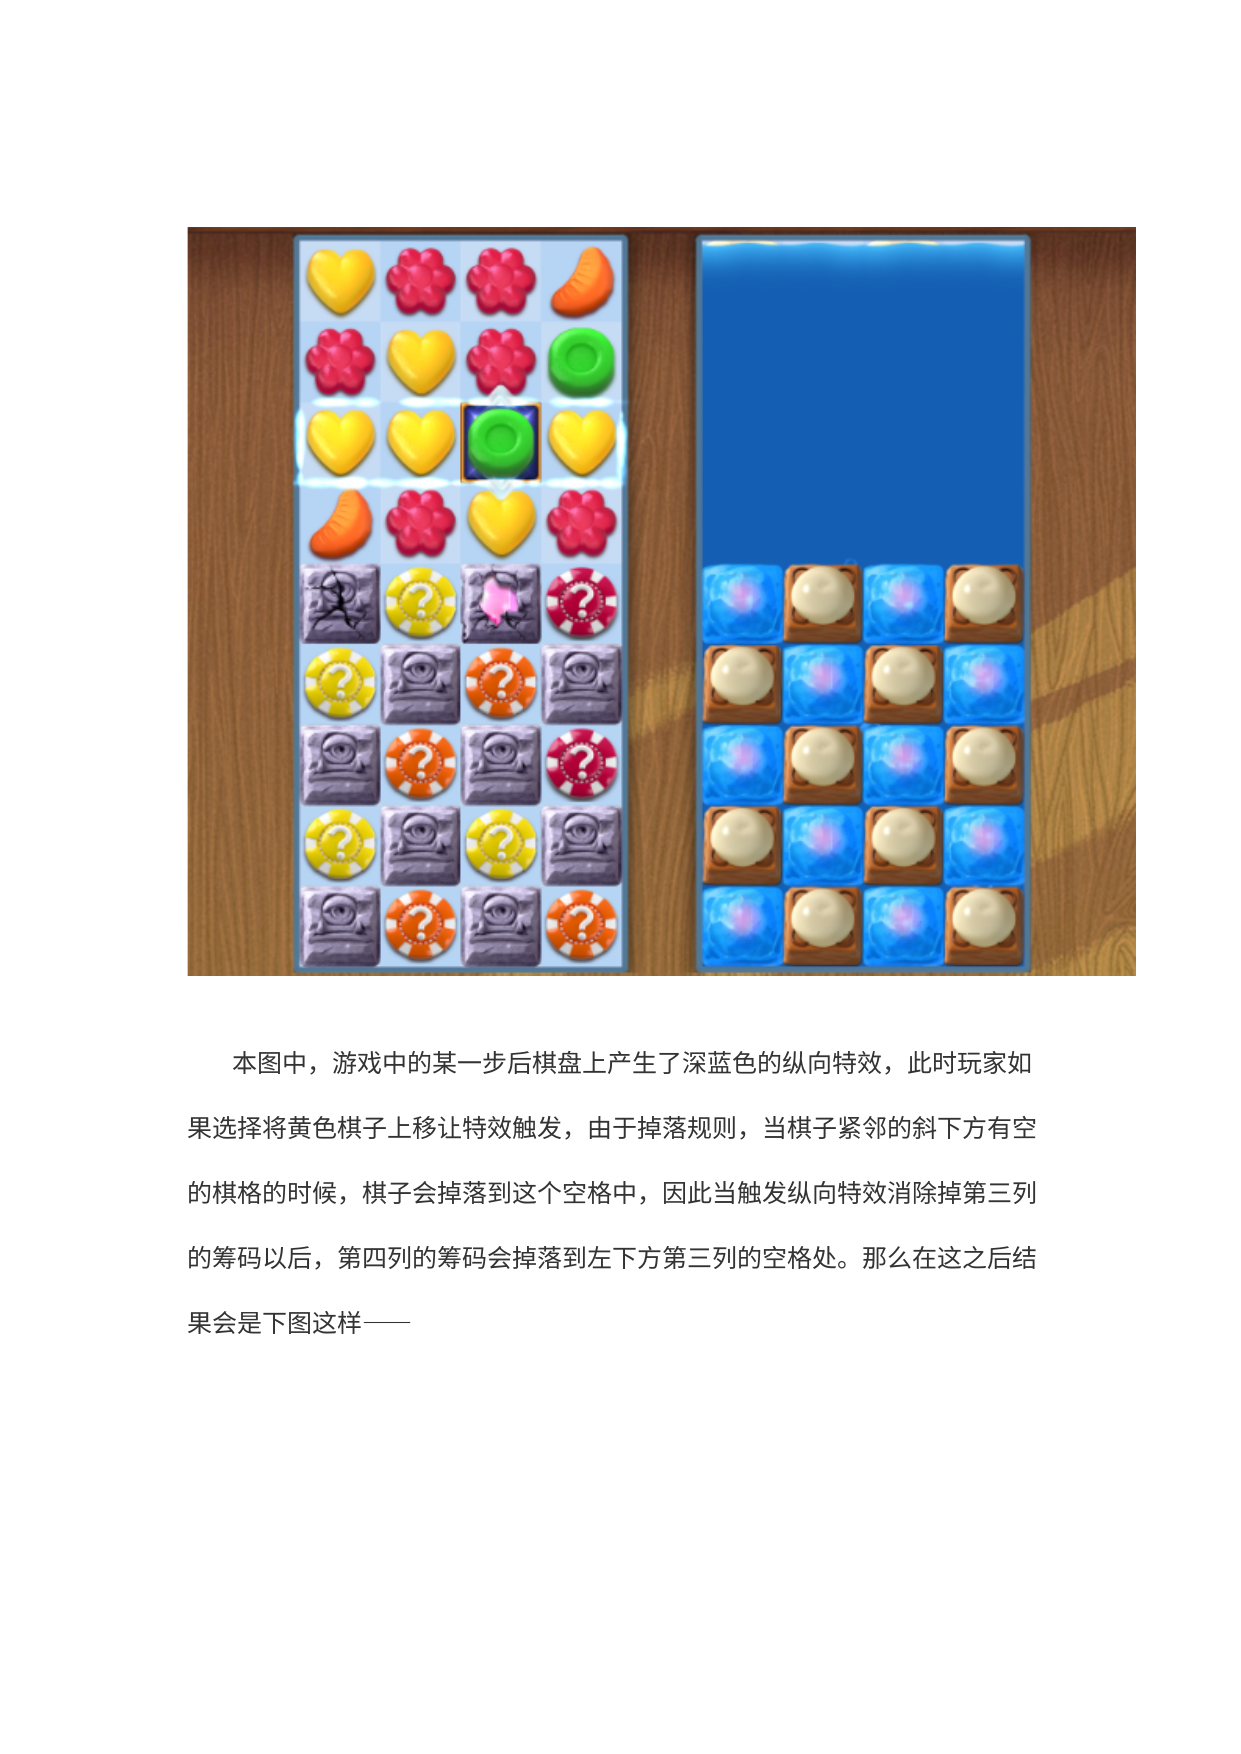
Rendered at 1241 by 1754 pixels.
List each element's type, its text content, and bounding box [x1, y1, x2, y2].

text 本图中，游戏中的某一步后棋盘上产生了深蓝色的纵向特效，此时玩家如果选择将黄色棋子上移让特效触发，由于掉落规则，当棋子紧邻的斜下方有空的棋格的时候，棋子会掉落到这个空格中，因此当触发纵向特效消除掉第三列的筹码以后，第四列的筹码会掉落到左下方第三列的空格处。那么在这之后结果会是下图这样—— [187, 1029, 1053, 1354]
picture [187, 227, 1136, 976]
